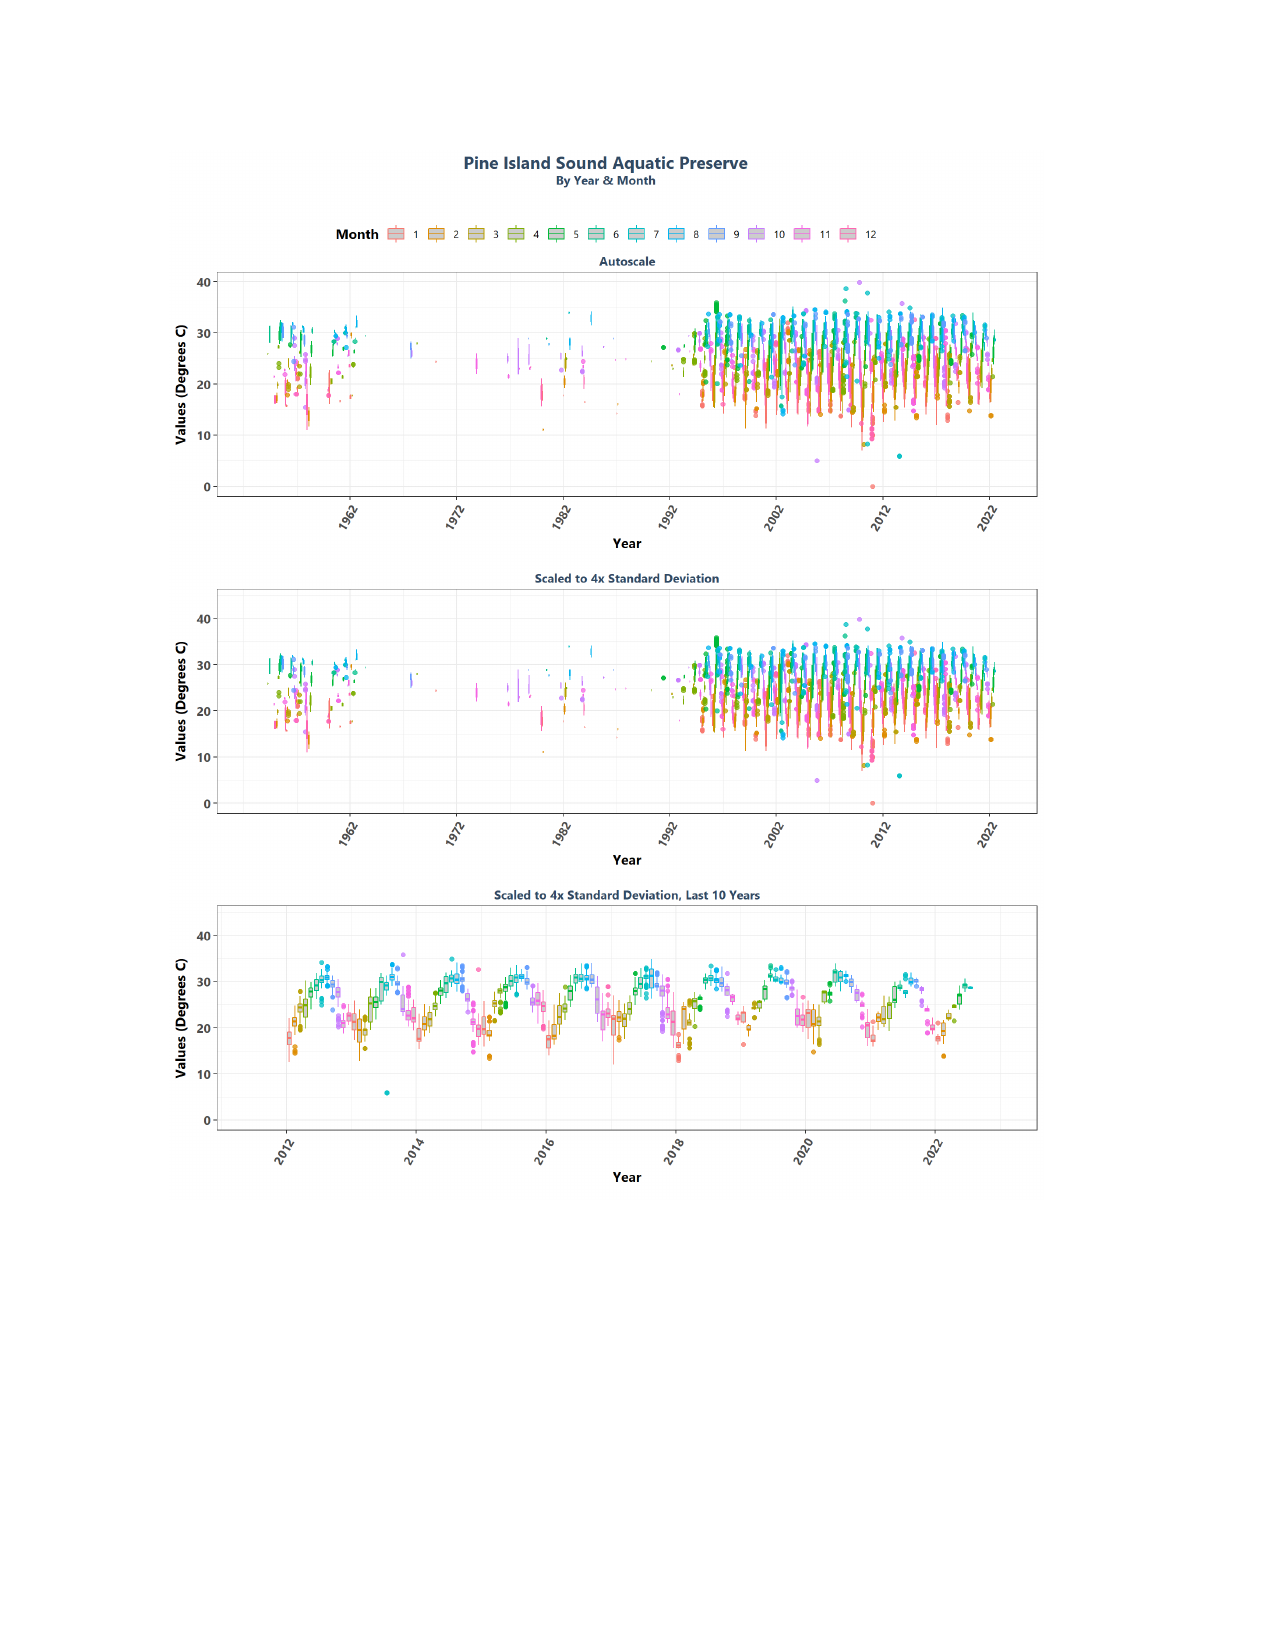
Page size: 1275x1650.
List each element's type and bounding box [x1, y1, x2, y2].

picture [168, 150, 1044, 1200]
